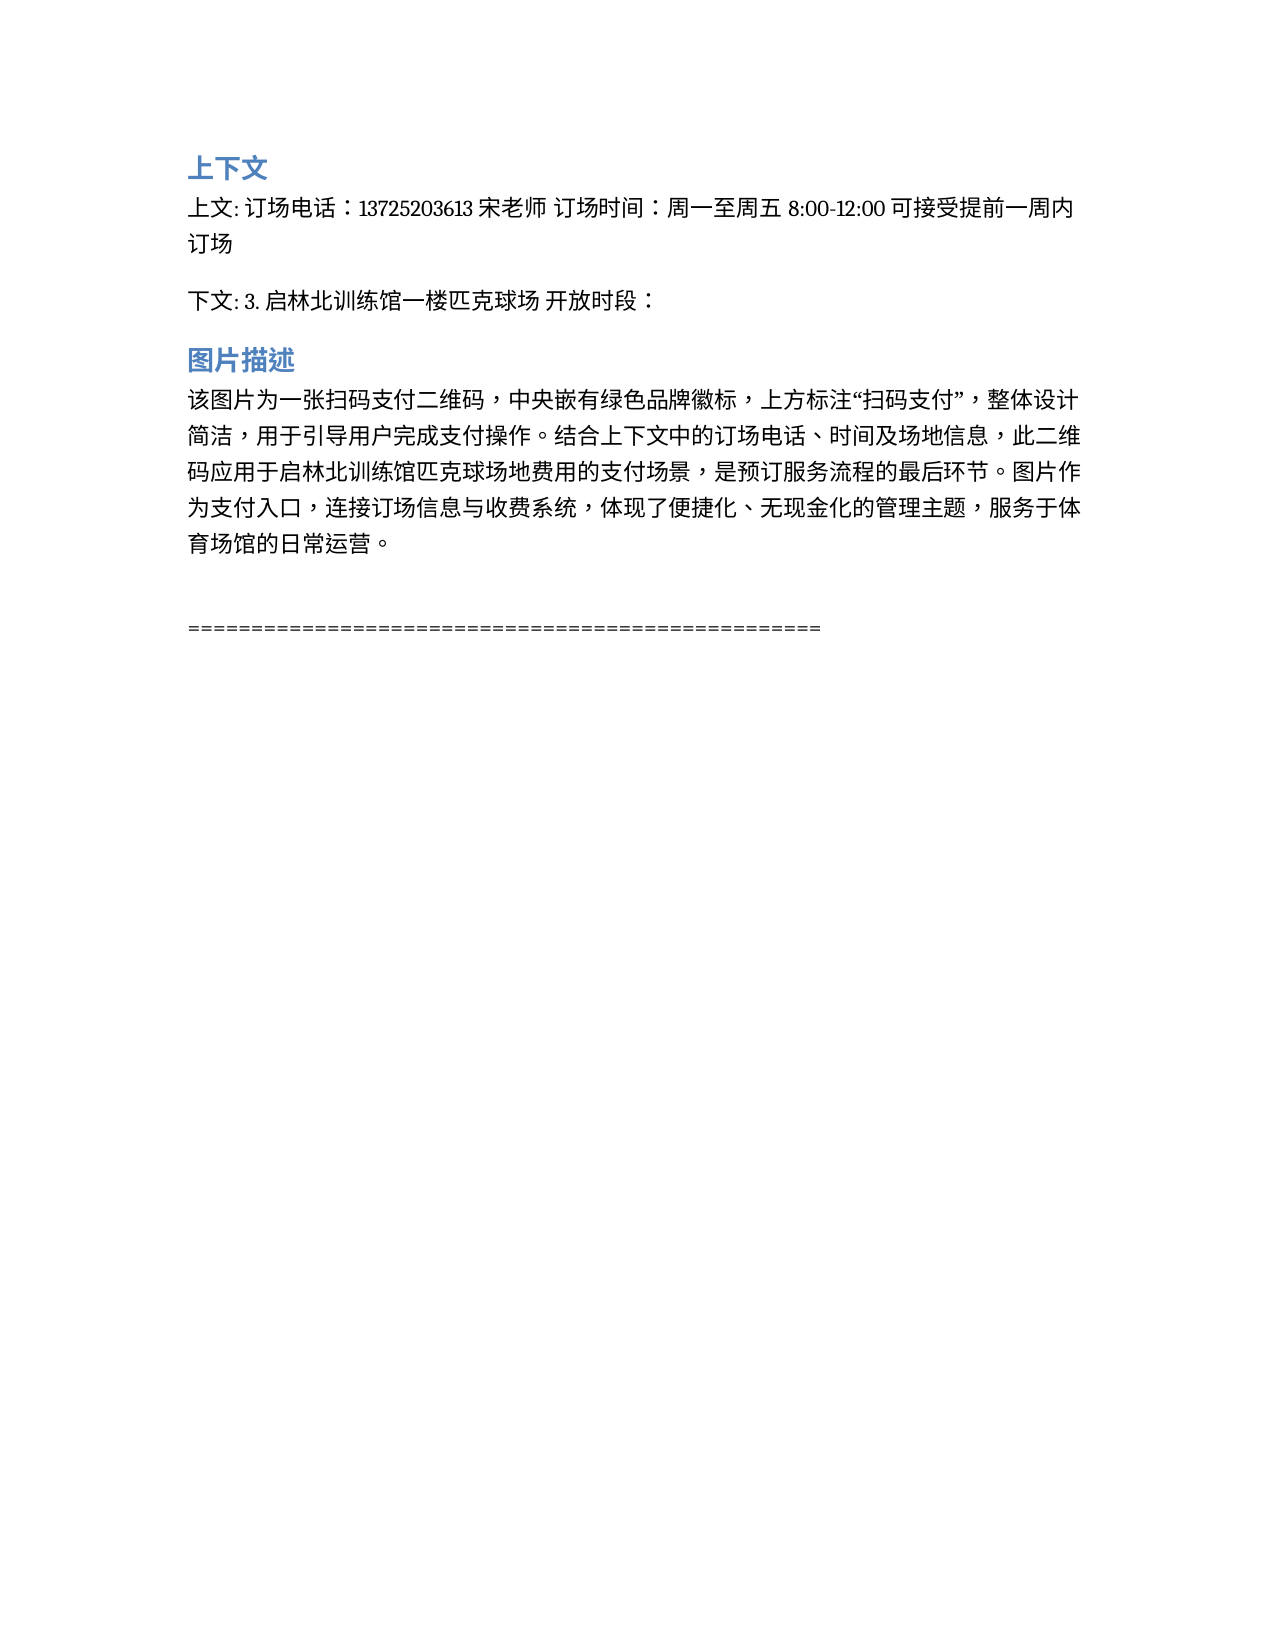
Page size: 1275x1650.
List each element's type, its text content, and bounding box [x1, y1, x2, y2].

text ================================================== [187, 585, 1087, 672]
text 该图片为一张扫码支付二维码，中央嵌有绿色品牌徽标，上方标注“扫码支付”，整体设计简洁，用于引导用户完成支付操作。结合上下文中的订场电话、时间及场地信息，此二维码应用于启林北训练馆匹克球场地费用的支付场景，是预订服务流程的最后环节。图片作为支付入口，连接订场信息与收费系统，体现了便捷化、无现金化的管理主题，服务于体育场馆的日常运营。 [187, 384, 1087, 559]
text 下文: 3. 启林北训练馆一楼匹克球场 开放时段： [187, 285, 1087, 316]
text 上文: 订场电话：13725203613 宋老师 订场时间：周一至周五 8:00-12:00 可接受提前一周内订场 [187, 192, 1087, 259]
subtitle 上下文 [187, 150, 1087, 187]
subtitle 图片描述 [187, 342, 1087, 379]
